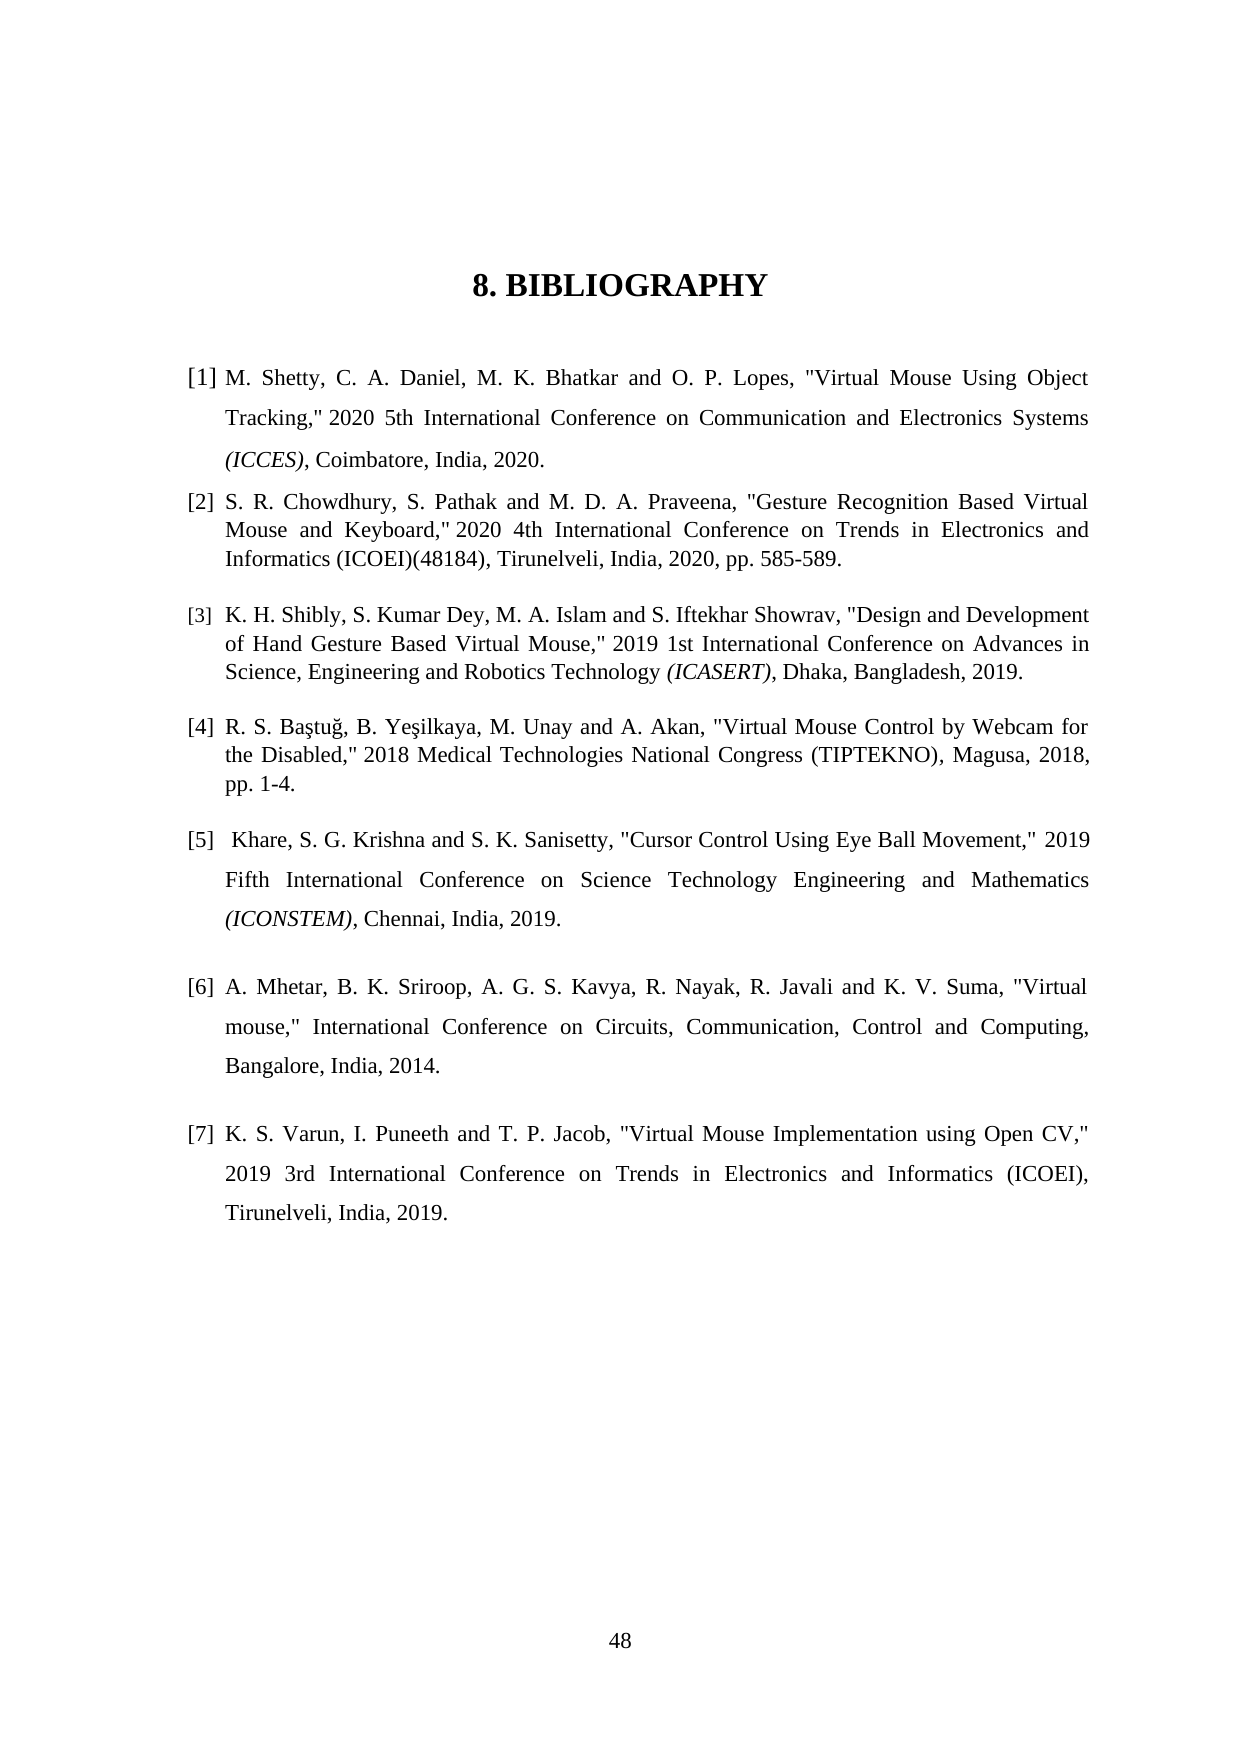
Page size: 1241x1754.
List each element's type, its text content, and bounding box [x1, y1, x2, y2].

list K. S. Varun, I. Puneeth and T. P. Jacob, "Virtual Mouse Implementation using Open CV," 2019 3rd International Conference on Trends in Electronics and Informatics (ICOEI), Tirunelveli, India, 2019. [187, 1120, 1090, 1226]
list R. S. Baştuğ, B. Yeşilkaya, M. Unay and A. Akan, "Virtual Mouse Control by Webcam for the Disabled," 2018 Medical Technologies National Congress (TIPTEKNO), Magusa, 2018, pp. 1-4. [187, 713, 1090, 796]
list S. R. Chowdhury, S. Pathak and M. D. A. Praveena, "Gesture Recognition Based Virtual Mouse and Keyboard," 2020 4th International Conference on Trends in Electronics and Informatics (ICOEI)(48184), Tirunelveli, India, 2020, pp. 585-589. [187, 488, 1090, 571]
list M. Shetty, C. A. Daniel, M. K. Bhatkar and O. P. Lopes, "Virtual Mouse Using Object Tracking," 2020 5th International Conference on Communication and Electronics Systems (ICCES), Coimbatore, India, 2020. [187, 362, 1090, 473]
list K. H. Shibly, S. Kumar Dey, M. A. Islam and S. Iftekhar Showrav, "Design and Development of Hand Gesture Based Virtual Mouse," 2019 1st International Conference on Advances in Science, Engineering and Robotics Technology (ICASERT), Dhaka, Bangladesh, 2019. [187, 601, 1090, 685]
text 8. BIBLIOGRAPHY [150, 265, 1090, 303]
list Khare, S. G. Krishna and S. K. Sanisetty, "Cursor Control Using Eye Ball Movement," 2019 Fifth International Conference on Science Technology Engineering and Mathematics (ICONSTEM), Chennai, India, 2019. [187, 826, 1090, 932]
list A. Mhetar, B. K. Sriroop, A. G. S. Kavya, R. Nayak, R. Javali and K. V. Suma, "Virtual mouse," International Conference on Circuits, Communication, Control and Computing, Bangalore, India, 2014. [187, 973, 1090, 1079]
